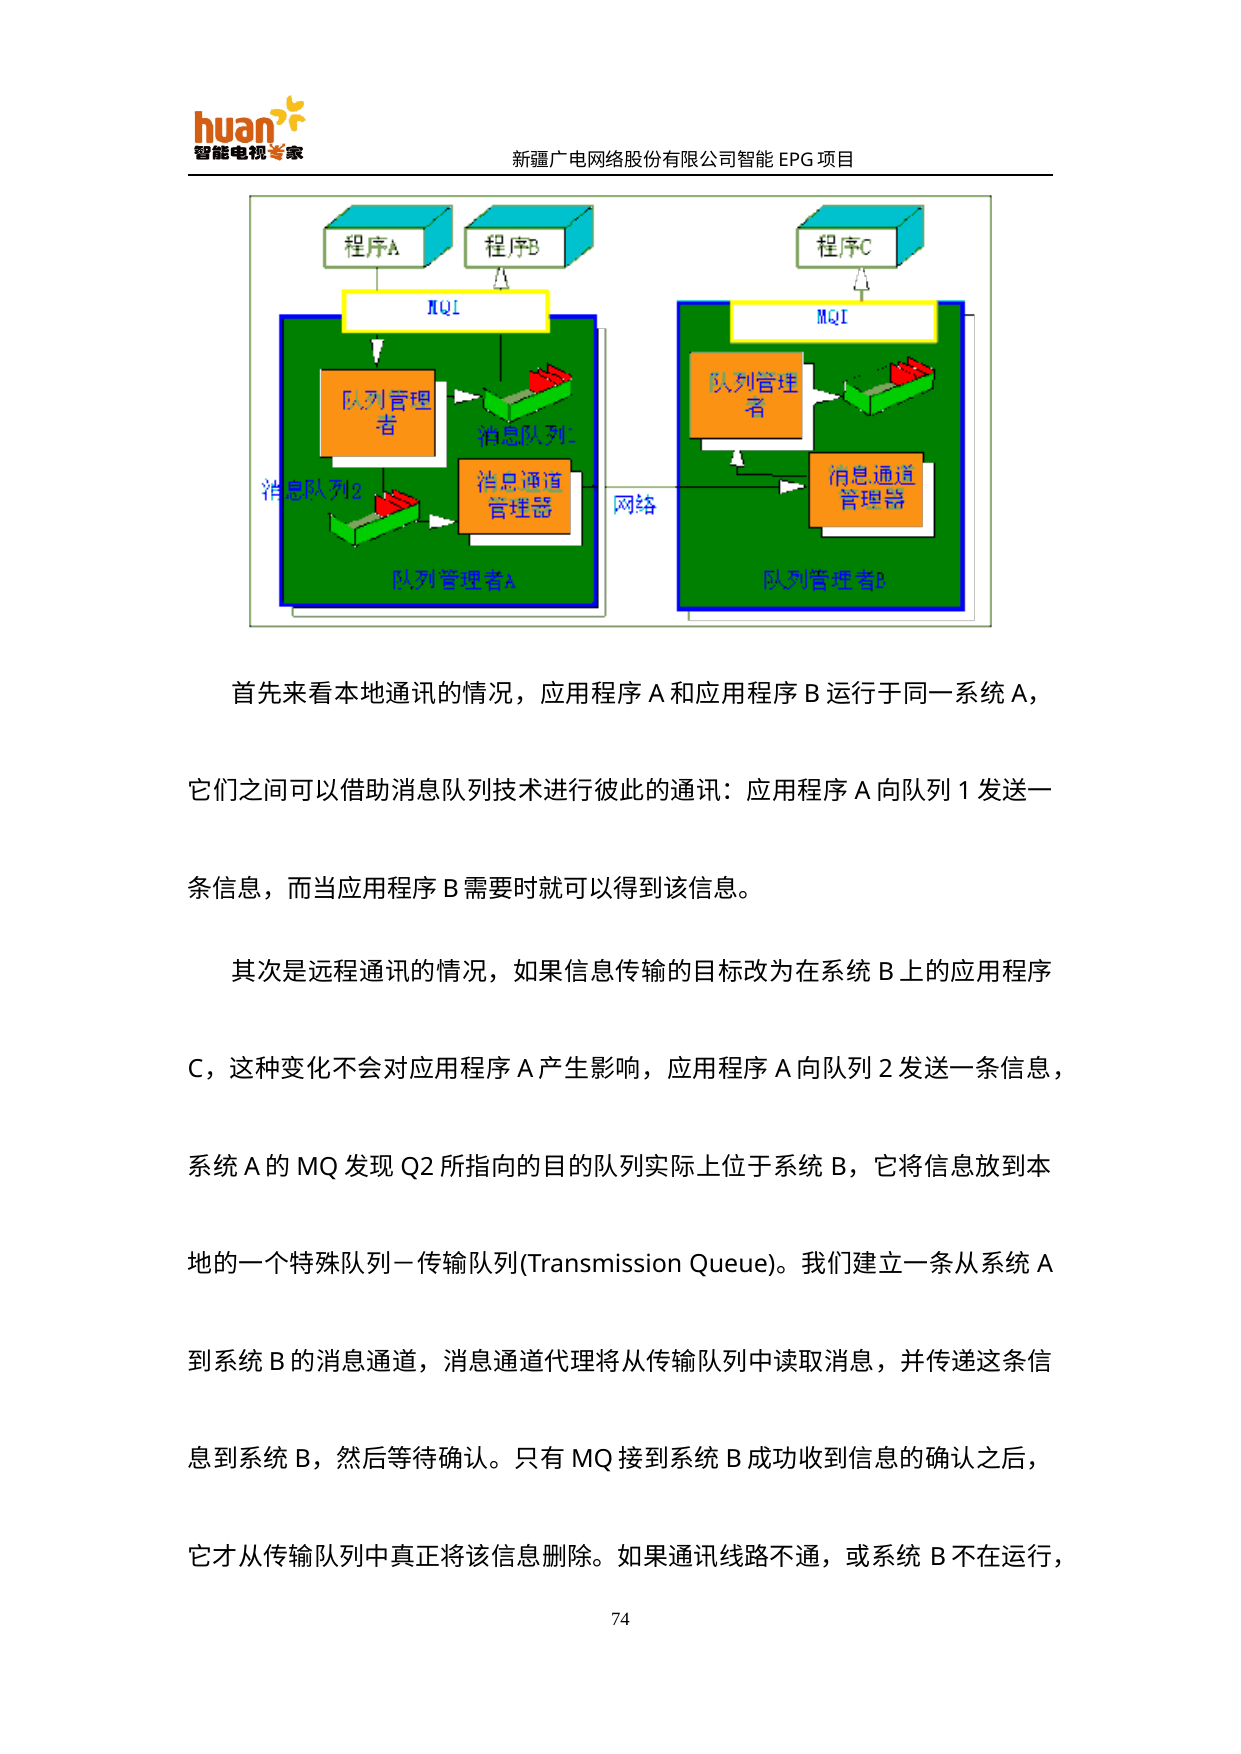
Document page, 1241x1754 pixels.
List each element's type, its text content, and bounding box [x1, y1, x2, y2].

picture [246, 191, 995, 632]
text 首先来看本地通讯的情况，应用程序A和应用程序B运行于同一系统A，它们之间可以借助消息队列技术进行彼此的通讯：应用程序A向队列1发送一条信息，而当应用程序B需要时就可以得到该信息。 [187, 659, 1053, 919]
picture [187, 88, 313, 167]
